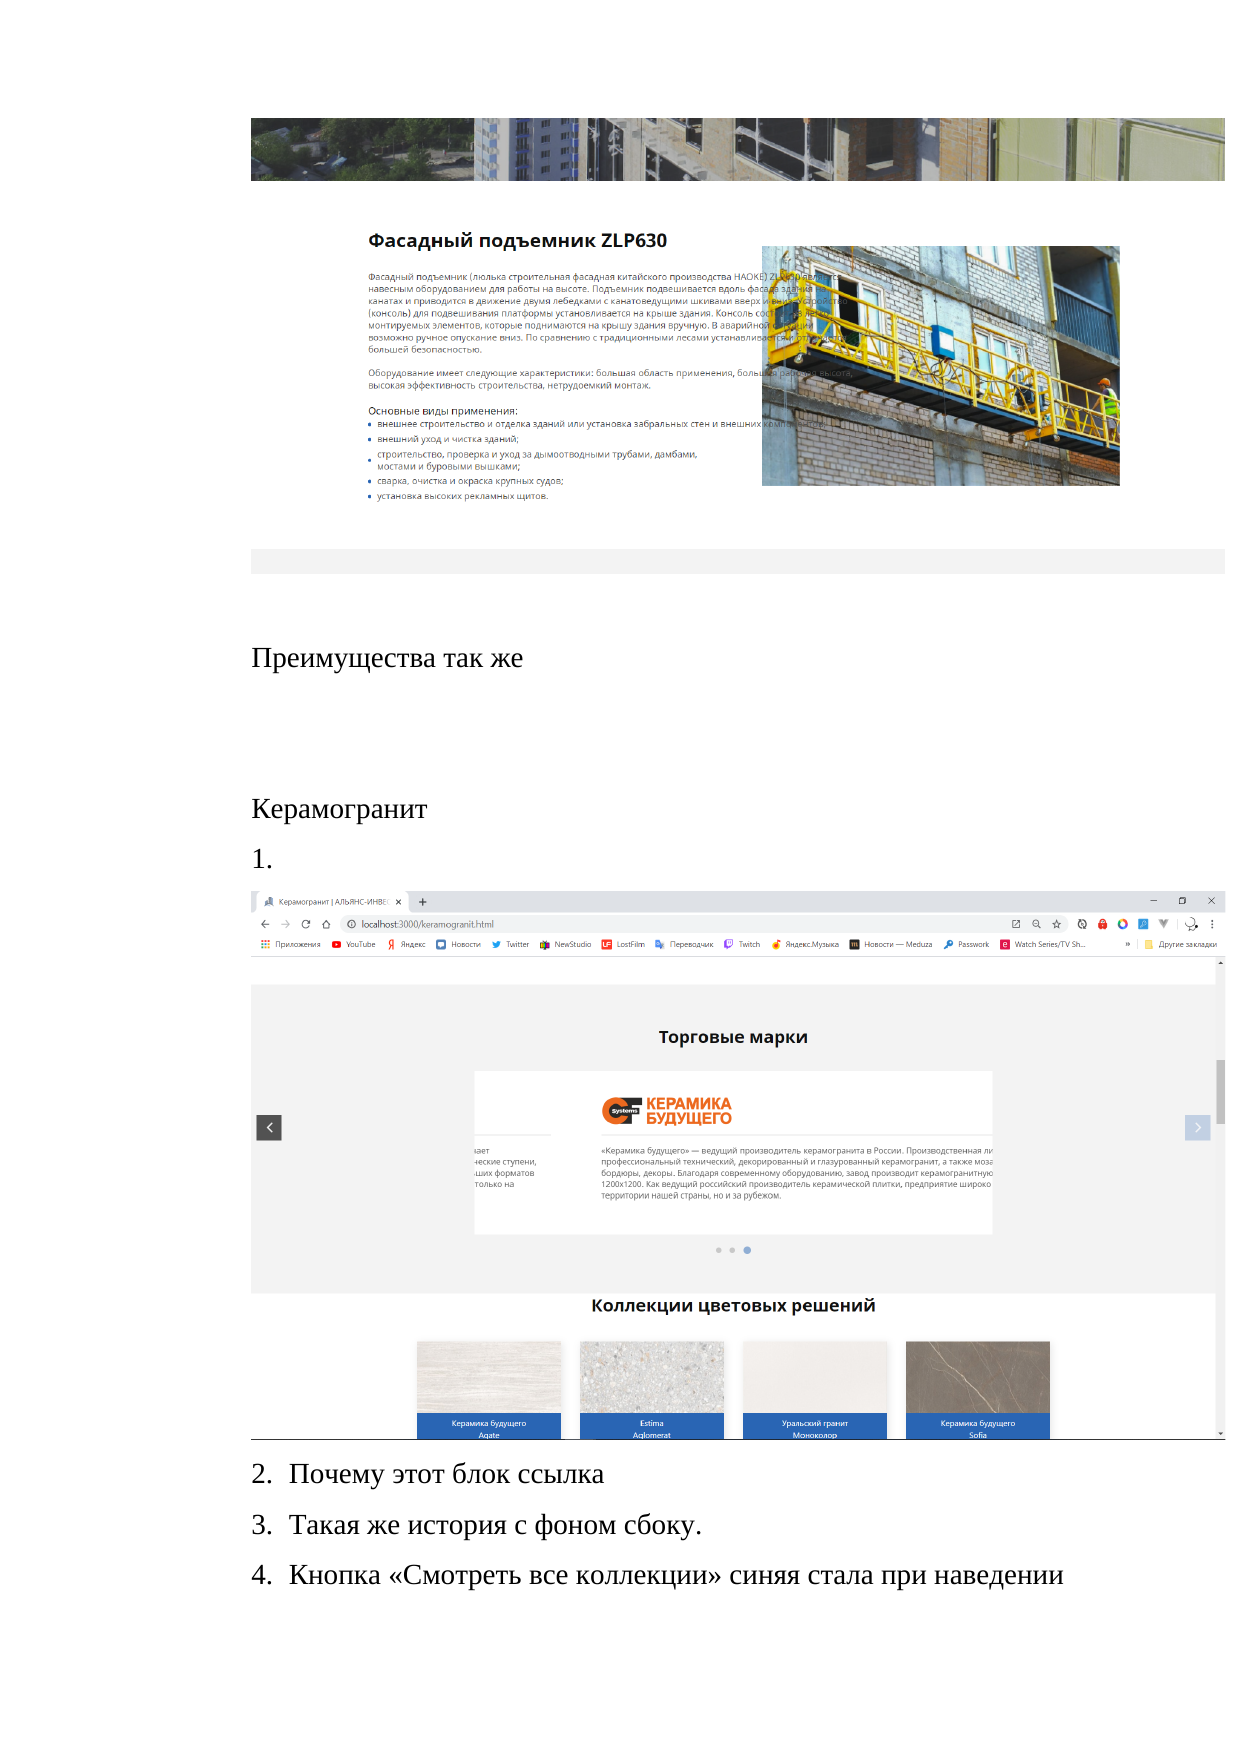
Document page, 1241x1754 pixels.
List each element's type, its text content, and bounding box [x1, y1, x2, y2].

text Преимущества так же [177, 640, 1152, 674]
list Такая же история с фоном сбоку. [251, 1507, 1152, 1541]
list Почему этот блок ссылка [251, 1457, 1152, 1490]
picture [251, 891, 1226, 1440]
picture [251, 118, 1225, 574]
list Кнопка «Смотреть все коллекции» синяя стала при наведении [251, 1557, 1152, 1591]
text Керамогранит [177, 791, 1152, 825]
